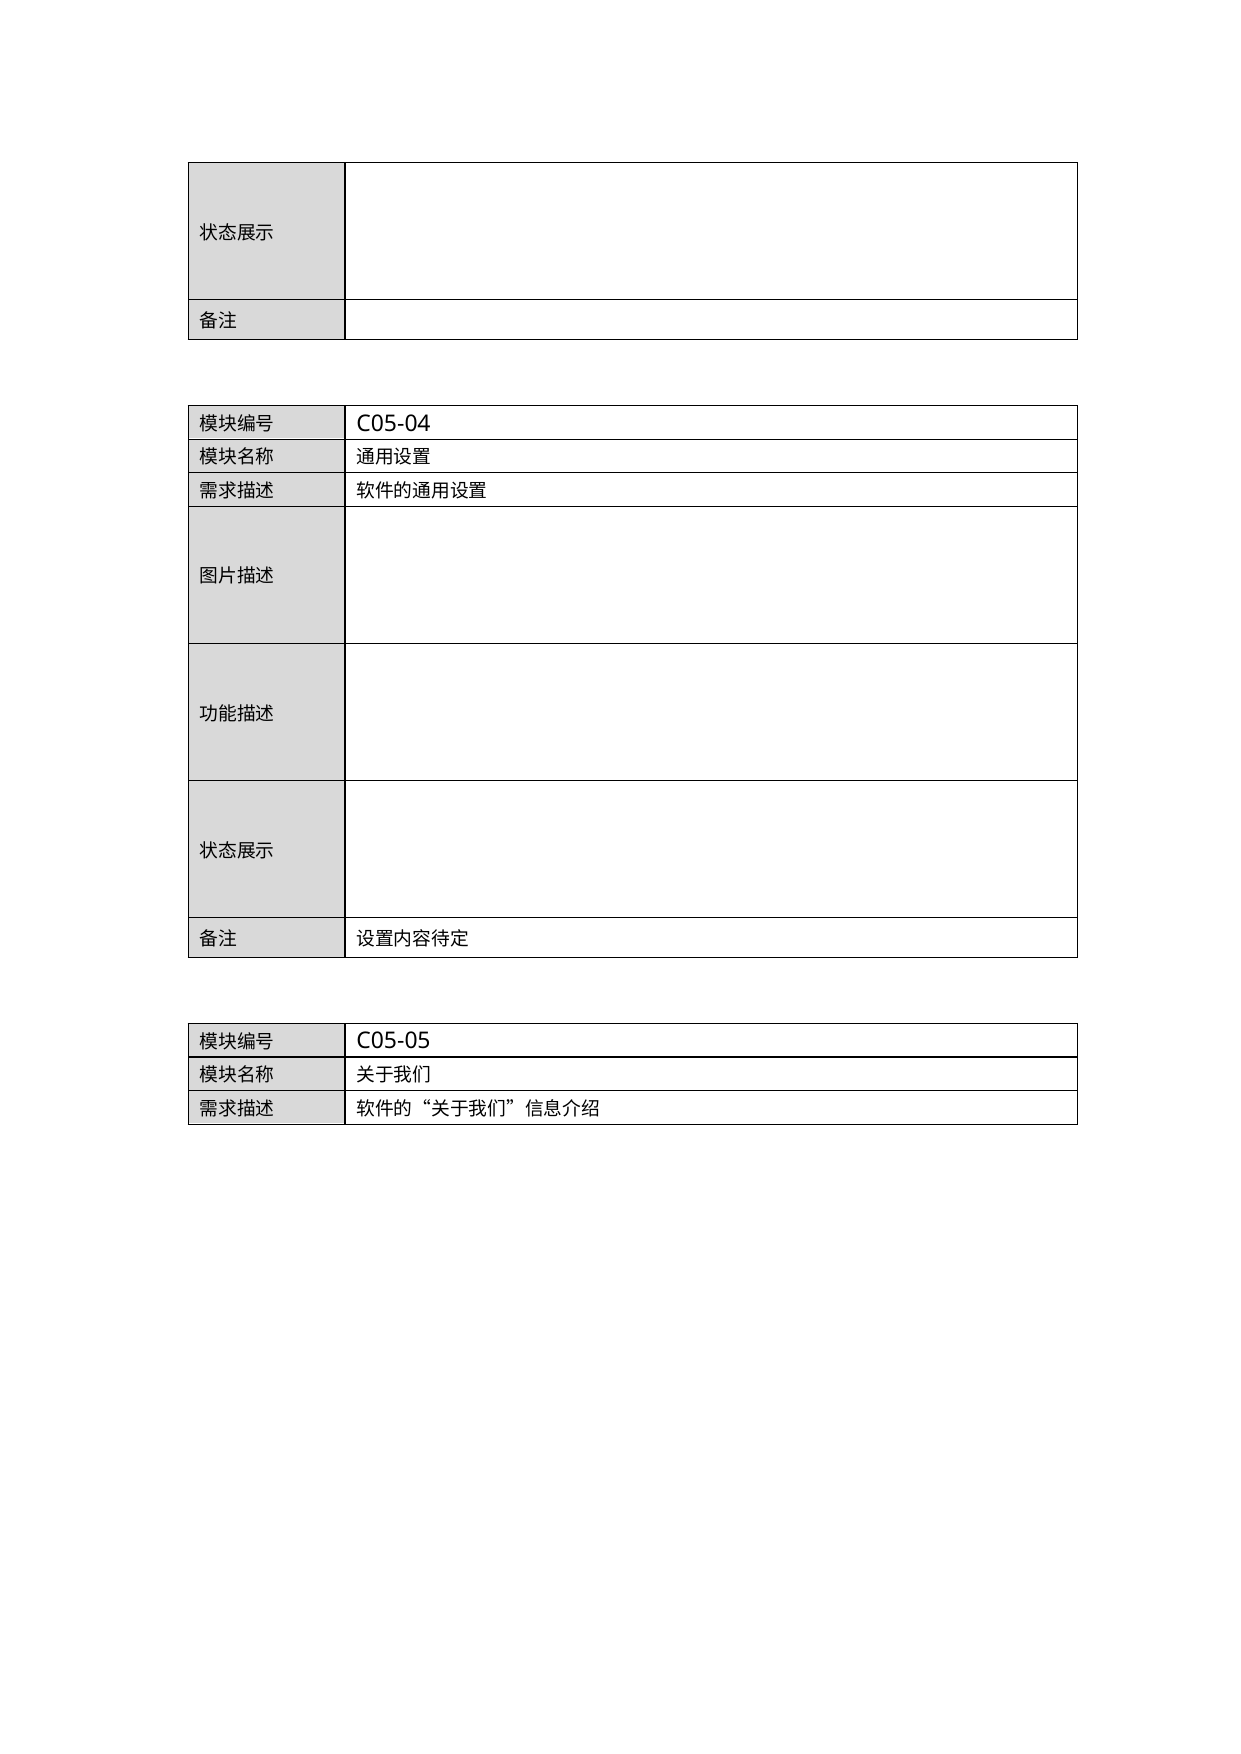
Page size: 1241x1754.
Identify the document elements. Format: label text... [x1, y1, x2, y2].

table_header C05-05 [346, 1024, 1077, 1056]
table_cell 设置内容待定 [346, 918, 1077, 957]
table_cell 通用设置 [346, 440, 1077, 472]
table_cell [346, 781, 1077, 917]
table_cell 模块名称 [189, 1058, 344, 1090]
table_header C05-04 [346, 406, 1077, 438]
table_header 模块编号 [189, 406, 344, 438]
table_cell 需求描述 [189, 473, 344, 506]
table_cell 功能描述 [189, 644, 344, 780]
table_cell [346, 300, 1077, 339]
table_cell 备注 [189, 300, 344, 339]
table_cell [346, 644, 1077, 780]
table_cell 软件的“关于我们”信息介绍 [346, 1091, 1077, 1123]
table_cell [346, 507, 1077, 643]
table_cell 状态展示 [189, 163, 344, 299]
table_cell 图片描述 [189, 507, 344, 643]
table_cell [346, 163, 1077, 299]
table_cell 软件的通用设置 [346, 473, 1077, 506]
table_cell 关于我们 [346, 1058, 1077, 1090]
table_cell 备注 [189, 918, 344, 957]
table_cell 状态展示 [189, 781, 344, 917]
table_cell 模块名称 [189, 440, 344, 472]
table_cell 需求描述 [189, 1091, 344, 1123]
table_header 模块编号 [189, 1024, 344, 1056]
